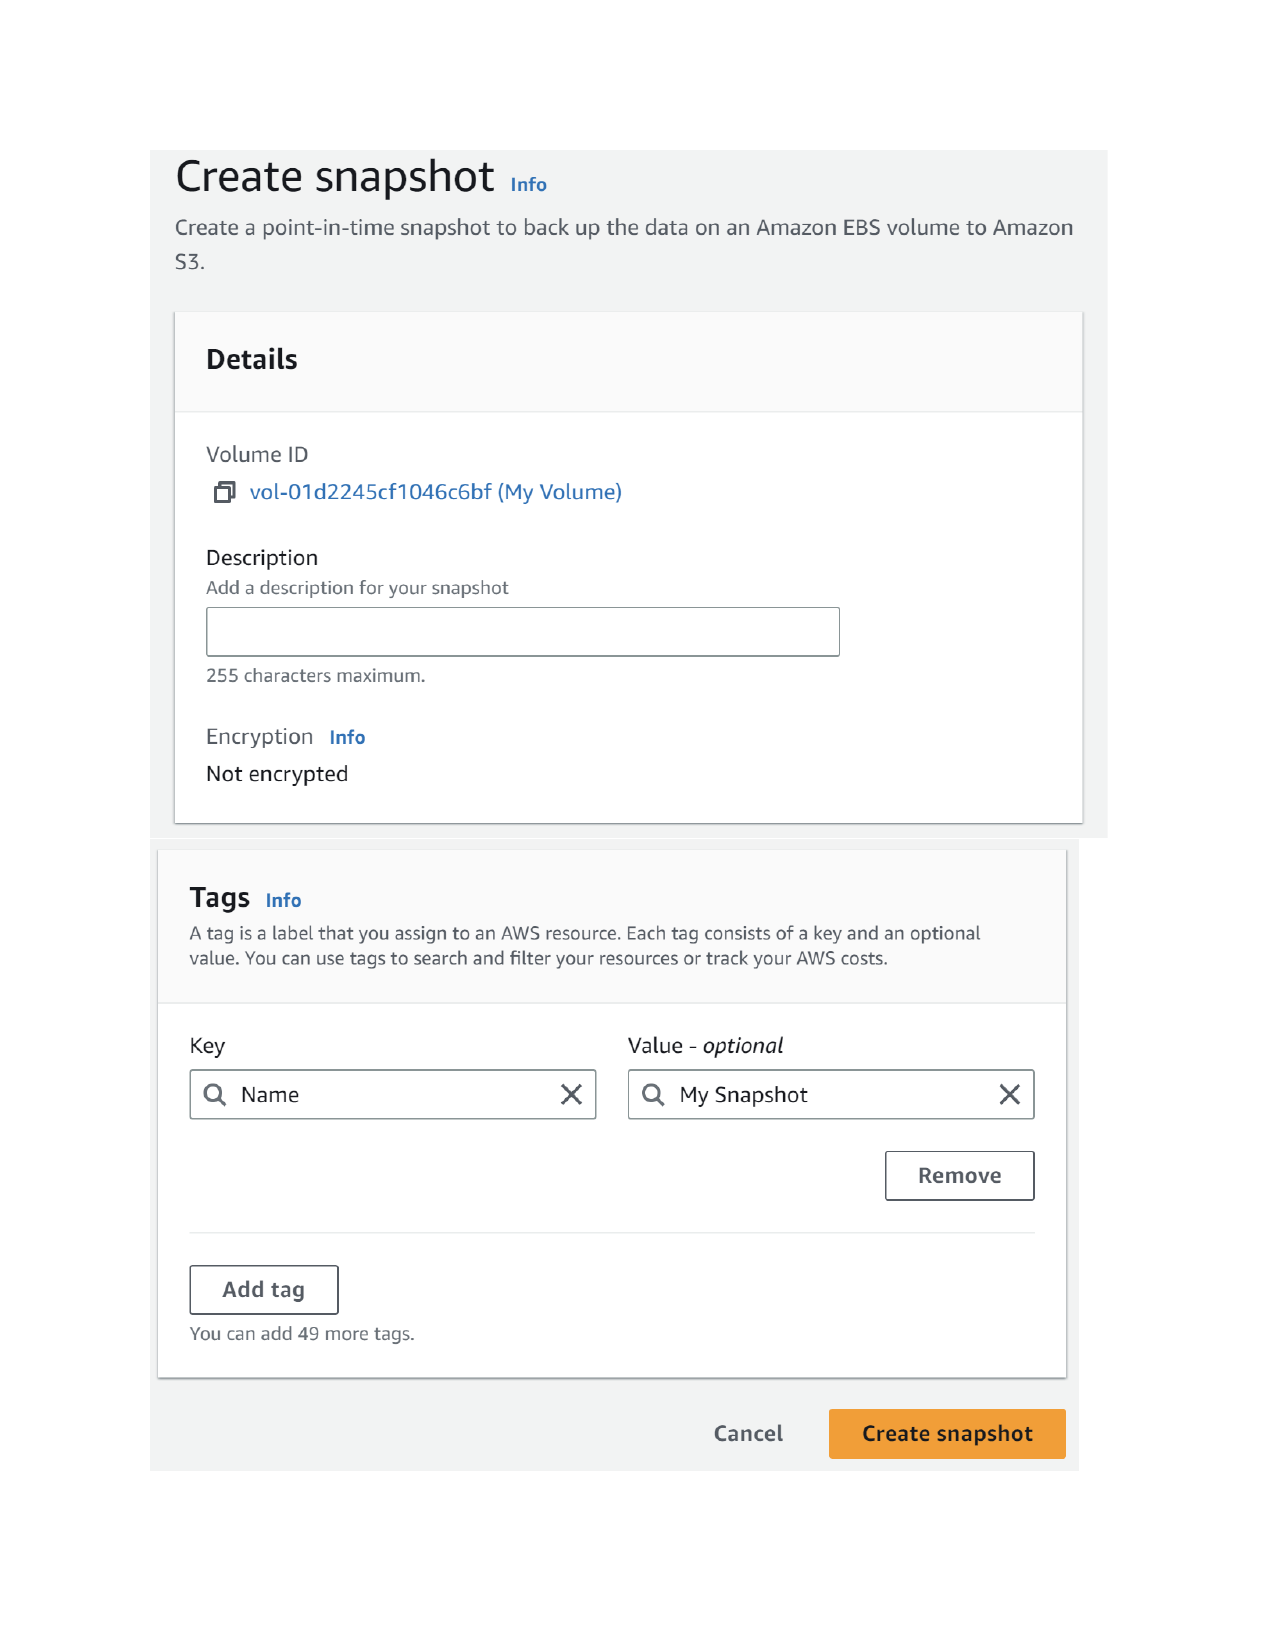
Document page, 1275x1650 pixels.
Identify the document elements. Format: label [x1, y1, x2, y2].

picture [150, 839, 1079, 1471]
picture [150, 150, 1108, 838]
